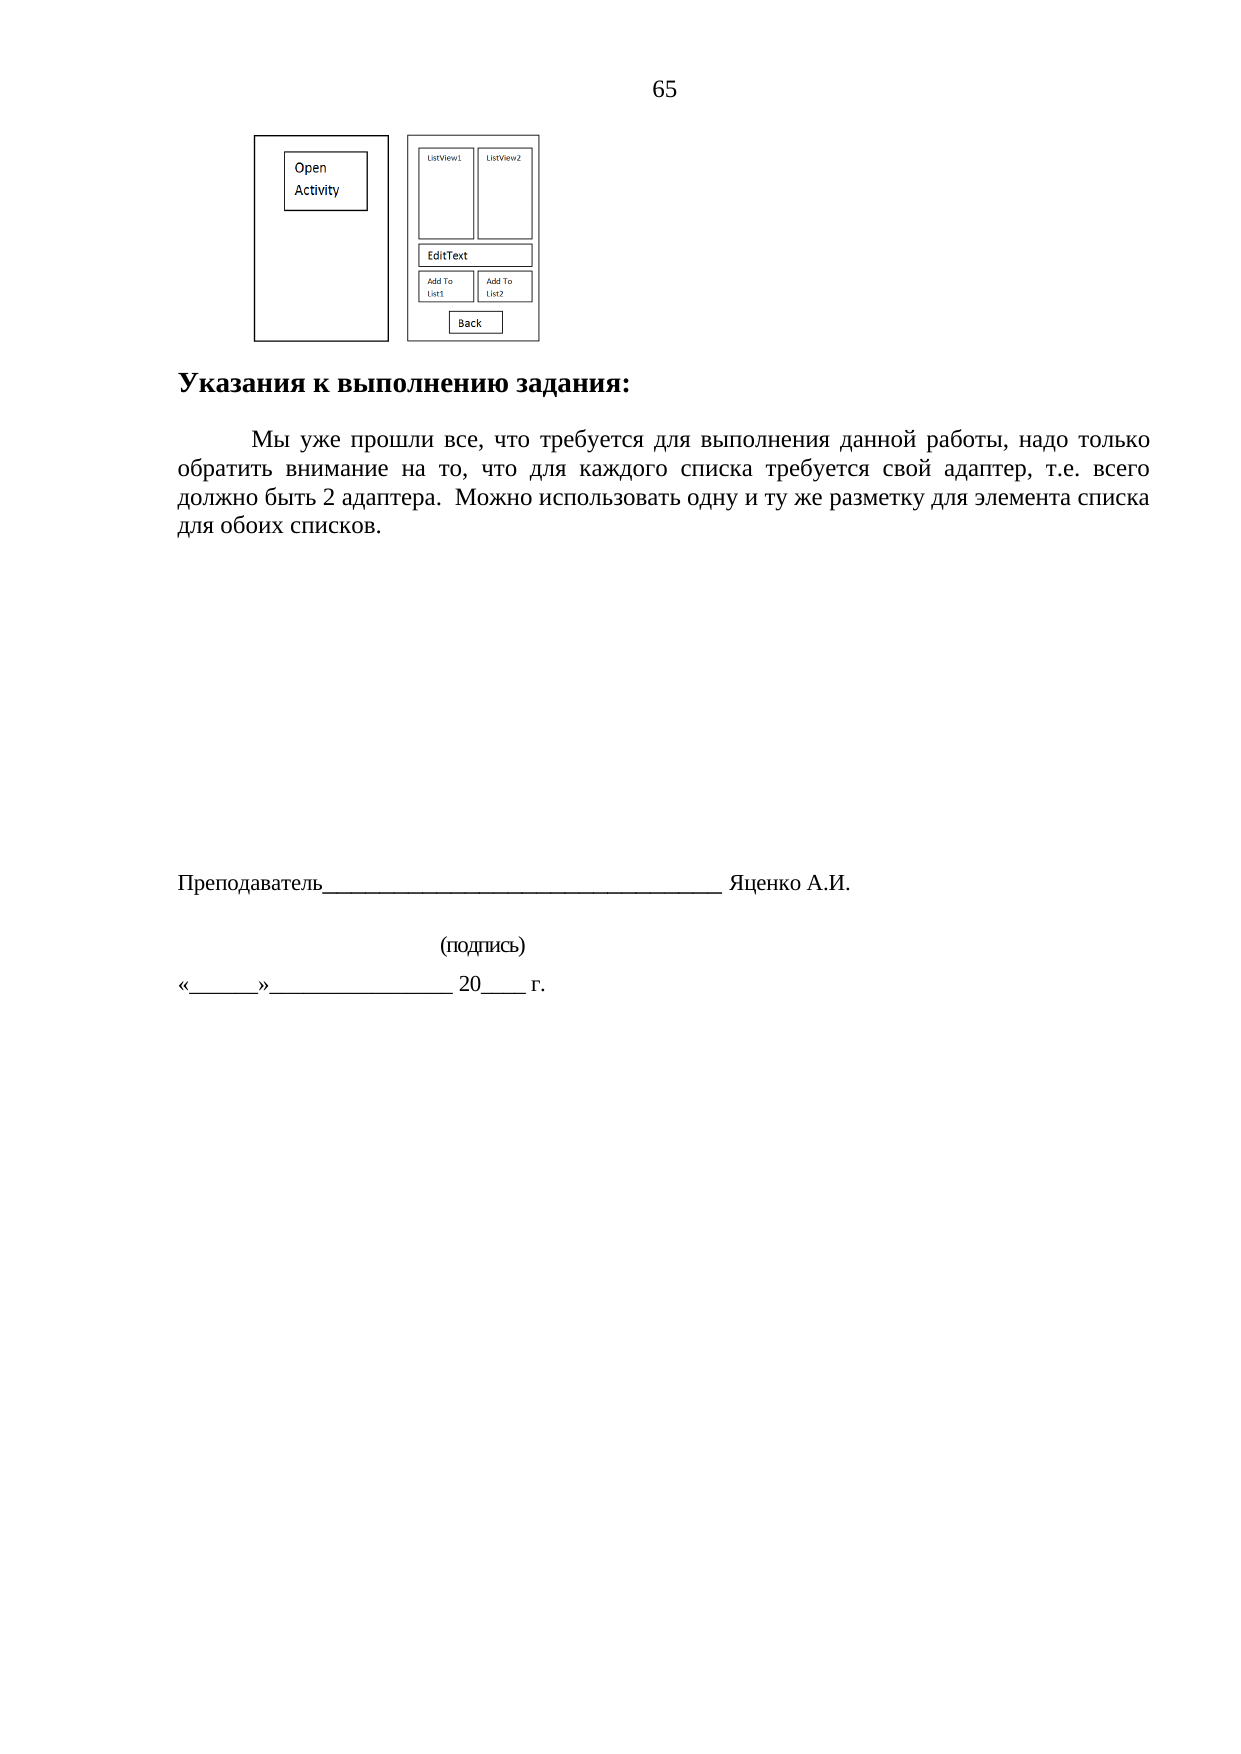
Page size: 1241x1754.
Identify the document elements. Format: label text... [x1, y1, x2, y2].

text Мы уже прошли все, что требуется для выполнения данной работы, надо только обратить внимание на то, что для каждого списка требуется свой адаптер, т.е. всего должно быть 2 адаптера. Можно использовать одну и ту же разметку для элемента списка для обоих списков. [177, 424, 1152, 539]
picture [404, 132, 542, 344]
text Преподаватель Яценко А.И. [177, 869, 1152, 895]
picture [251, 131, 392, 344]
text Указания к выполнению задания: [177, 365, 1152, 398]
text (подпись) «______»________________ 20____ г. [178, 921, 864, 999]
